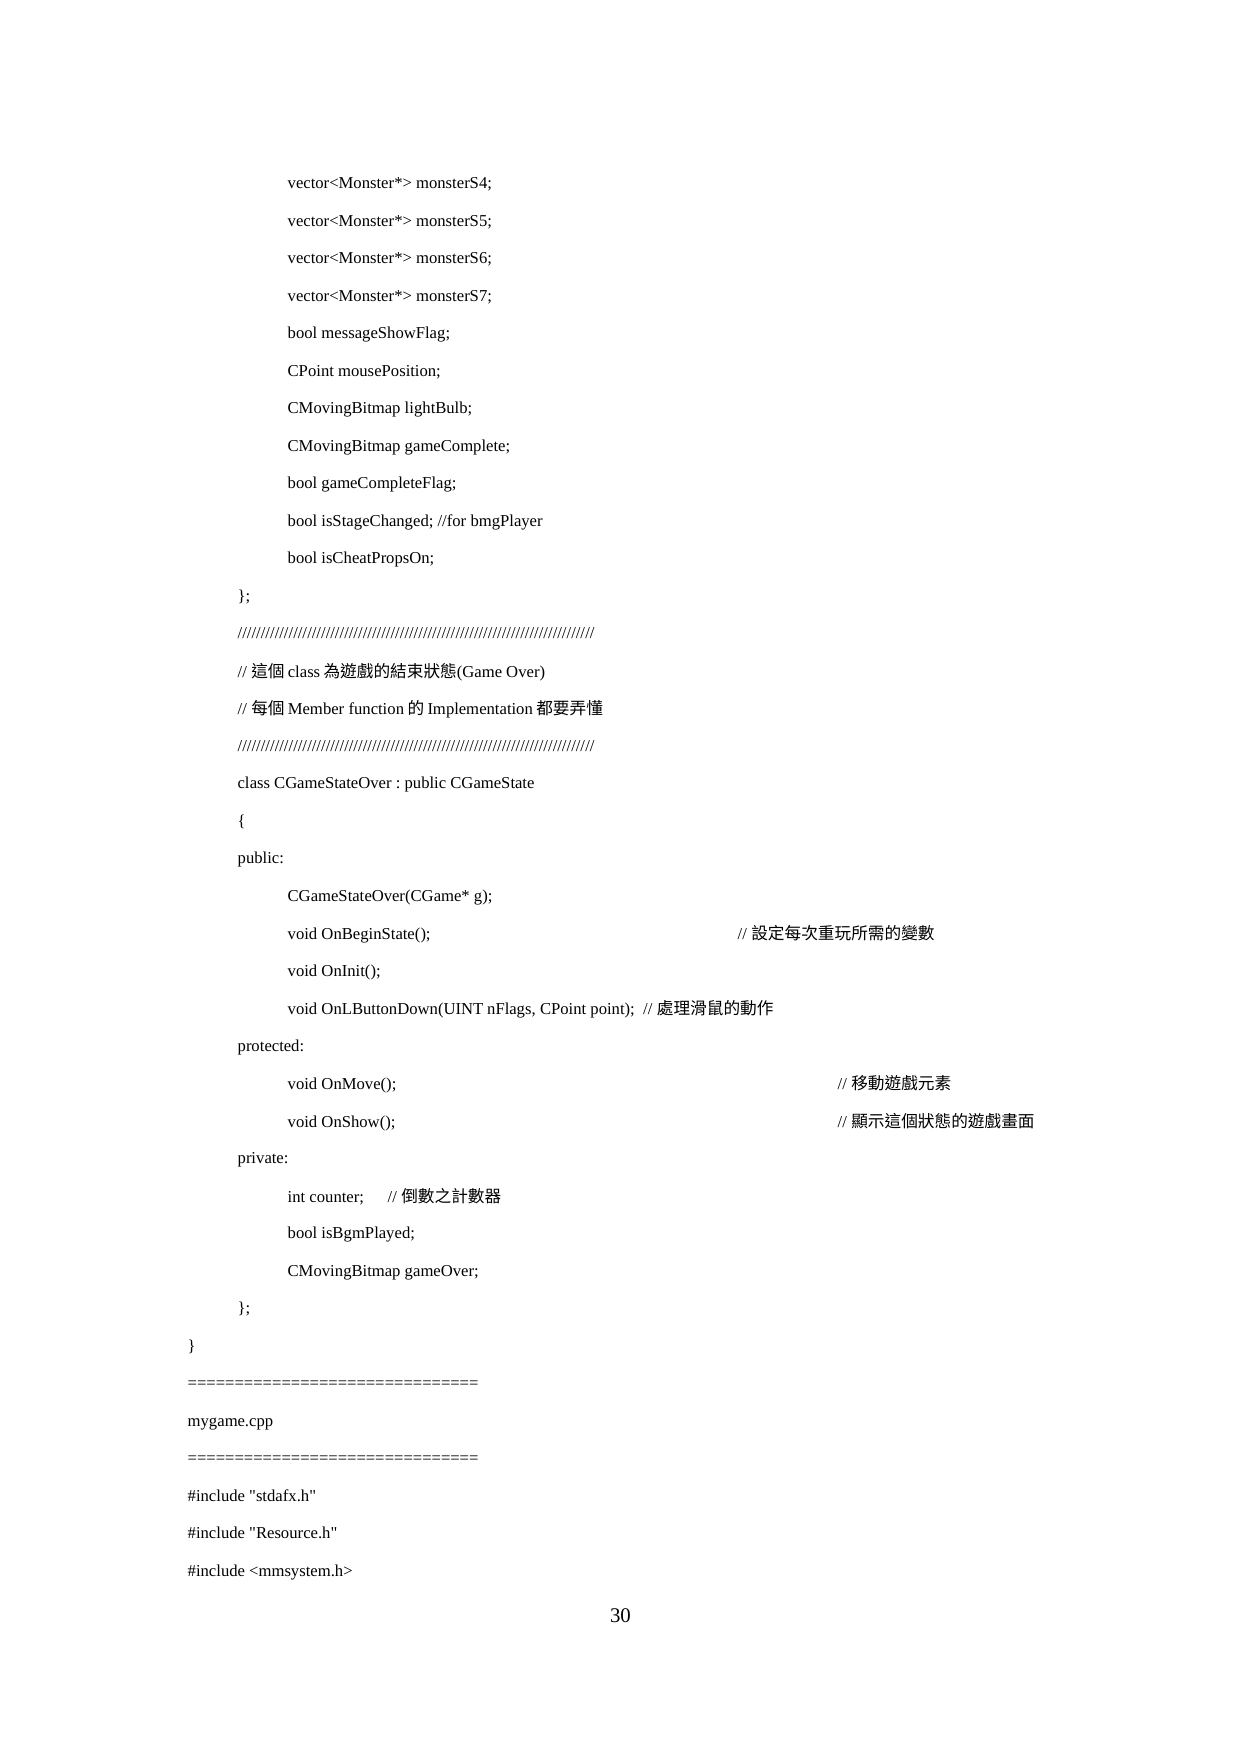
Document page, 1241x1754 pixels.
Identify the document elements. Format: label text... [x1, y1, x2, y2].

text class CGameStateOver : public CGameState [187, 764, 1053, 801]
text bool messageShowFlag; [187, 314, 1053, 351]
text }; [187, 1289, 1053, 1326]
text // 這個class為遊戲的結束狀態(Game Over) [187, 651, 1053, 689]
text bool isCheatPropsOn; [187, 539, 1053, 576]
text =============================== [187, 1439, 1053, 1476]
text #include "Resource.h" [187, 1514, 1053, 1551]
text bool gameCompleteFlag; [187, 464, 1053, 501]
text bool isStageChanged; //for bmgPlayer [187, 501, 1053, 539]
text int counter; // 倒數之計數器 [187, 1176, 1053, 1214]
text vector<Monster*> monsterS7; [187, 276, 1053, 314]
text void OnInit(); [187, 951, 1053, 989]
text // 每個Member function的Implementation都要弄懂 [187, 689, 1053, 726]
text } [187, 1326, 1053, 1364]
text #include <mmsystem.h> [187, 1551, 1053, 1589]
text void OnMove(); // 移動遊戲元素 [187, 1064, 1053, 1101]
text }; [187, 576, 1053, 614]
text void OnBeginState(); // 設定每次重玩所需的變數 [187, 914, 1053, 951]
text public: [187, 839, 1053, 876]
text ///////////////////////////////////////////////////////////////////////////// [187, 726, 1053, 764]
text mygame.cpp [187, 1401, 1053, 1439]
text protected: [187, 1026, 1053, 1064]
text ///////////////////////////////////////////////////////////////////////////// [187, 614, 1053, 651]
text CMovingBitmap gameOver; [187, 1251, 1053, 1289]
text { [187, 801, 1053, 839]
text CGameStateOver(CGame* g); [187, 876, 1053, 914]
text vector<Monster*> monsterS5; [187, 201, 1053, 239]
text #include "stdafx.h" [187, 1476, 1053, 1514]
text private: [187, 1139, 1053, 1176]
text bool isBgmPlayed; [187, 1214, 1053, 1251]
text CMovingBitmap gameComplete; [187, 426, 1053, 464]
text =============================== [187, 1364, 1053, 1401]
text void OnLButtonDown(UINT nFlags, CPoint point); // 處理滑鼠的動作 [187, 989, 1053, 1026]
text CMovingBitmap lightBulb; [187, 389, 1053, 426]
text void OnShow(); // 顯示這個狀態的遊戲畫面 [187, 1101, 1053, 1139]
text vector<Monster*> monsterS4; [187, 164, 1053, 201]
text CPoint mousePosition; [187, 351, 1053, 389]
text vector<Monster*> monsterS6; [187, 239, 1053, 276]
